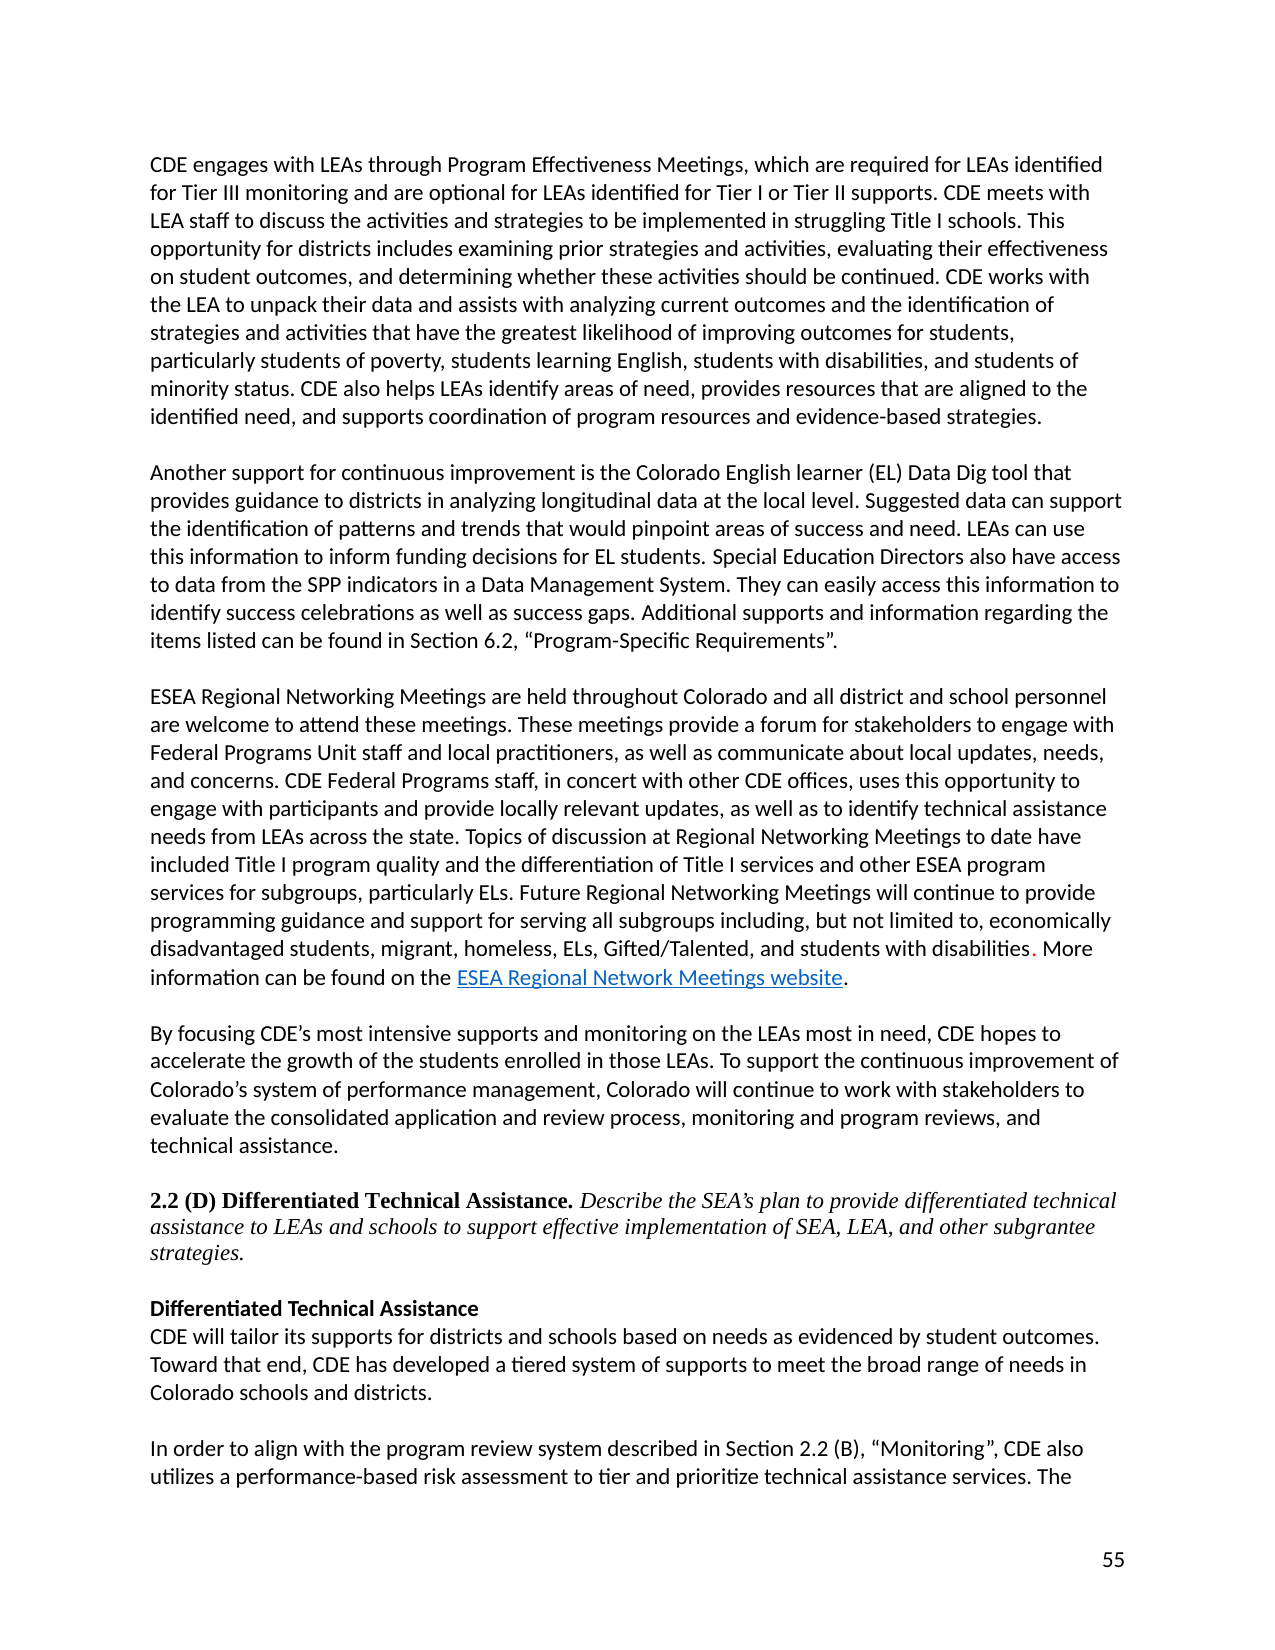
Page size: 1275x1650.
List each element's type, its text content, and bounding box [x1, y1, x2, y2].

text ESEA Regional Networking Meetings are held throughout Colorado and all district and school personnel are welcome to attend these meetings. These meetings provide a forum for stakeholders to engage with Federal Programs Unit staff and local practitioners, as well as communicate about local updates, needs, and concerns. CDE Federal Programs staff, in concert with other CDE offices, uses this opportunity to engage with participants and provide locally relevant updates, as well as to identify technical assistance needs from LEAs across the state. Topics of discussion at Regional Networking Meetings to date have included Title I program quality and the differentiation of Title I services and other ESEA program services for subgroups, particularly ELs. Future Regional Networking Meetings will continue to provide programming guidance and support for serving all subgroups including, but not limited to, economically disadvantaged students, migrant, homeless, ELs, Gifted/Talented, and students with disabilities. More information can be found on the ESEA Regional Network Meetings website. [150, 682, 1125, 991]
text CDE will tailor its supports for districts and schools based on needs as evidenced by student outcomes. Toward that end, CDE has developed a tiered system of supports to meet the broad range of needs in Colorado schools and districts. [150, 1322, 1125, 1406]
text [150, 1434, 1125, 1490]
text Another support for continuous improvement is the Colorado English learner (EL) Data Dig tool that provides guidance to districts in analyzing longitudinal data at the local level. Suggested data can support the identification of patterns and trends that would pinpoint areas of success and need. LEAs can use this information to inform funding decisions for EL students. Special Education Directors also have access to data from the SPP indicators in a Data Management System. They can easily access this information to identify success celebrations as well as success gaps. Additional supports and information regarding the items listed can be found in Section 6.2, “Program-Specific Requirements”. [150, 458, 1125, 654]
text CDE engages with LEAs through Program Effectiveness Meetings, which are required for LEAs identified for Tier III monitoring and are optional for LEAs identified for Tier I or Tier II supports. CDE meets with LEA staff to discuss the activities and strategies to be implemented in struggling Title I schools. This opportunity for districts includes examining prior strategies and activities, evaluating their effectiveness on student outcomes, and determining whether these activities should be continued. CDE works with the LEA to unpack their data and assists with analyzing current outcomes and the identification of strategies and activities that have the greatest likelihood of improving outcomes for students, particularly students of poverty, students learning English, students with disabilities, and students of minority status. CDE also helps LEAs identify areas of need, provides resources that are aligned to the identified need, and supports coordination of program resources and evidence-based strategies. [150, 150, 1125, 430]
text Differentiated Technical Assistance [150, 1294, 1125, 1322]
text By focusing CDE’s most intensive supports and monitoring on the LEAs most in need, CDE hopes to accelerate the growth of the students enrolled in those LEAs. To support the continuous improvement of Colorado’s system of performance management, Colorado will continue to work with stakeholders to evaluate the consolidated application and review process, monitoring and program reviews, and technical assistance. [150, 1019, 1125, 1159]
text 2.2 (D) Differentiated Technical Assistance. Describe the SEA’s plan to provide differentiated technical assistance to LEAs and schools to support effective implementation of SEA, LEA, and other subgrantee strategies. [150, 1187, 1125, 1266]
